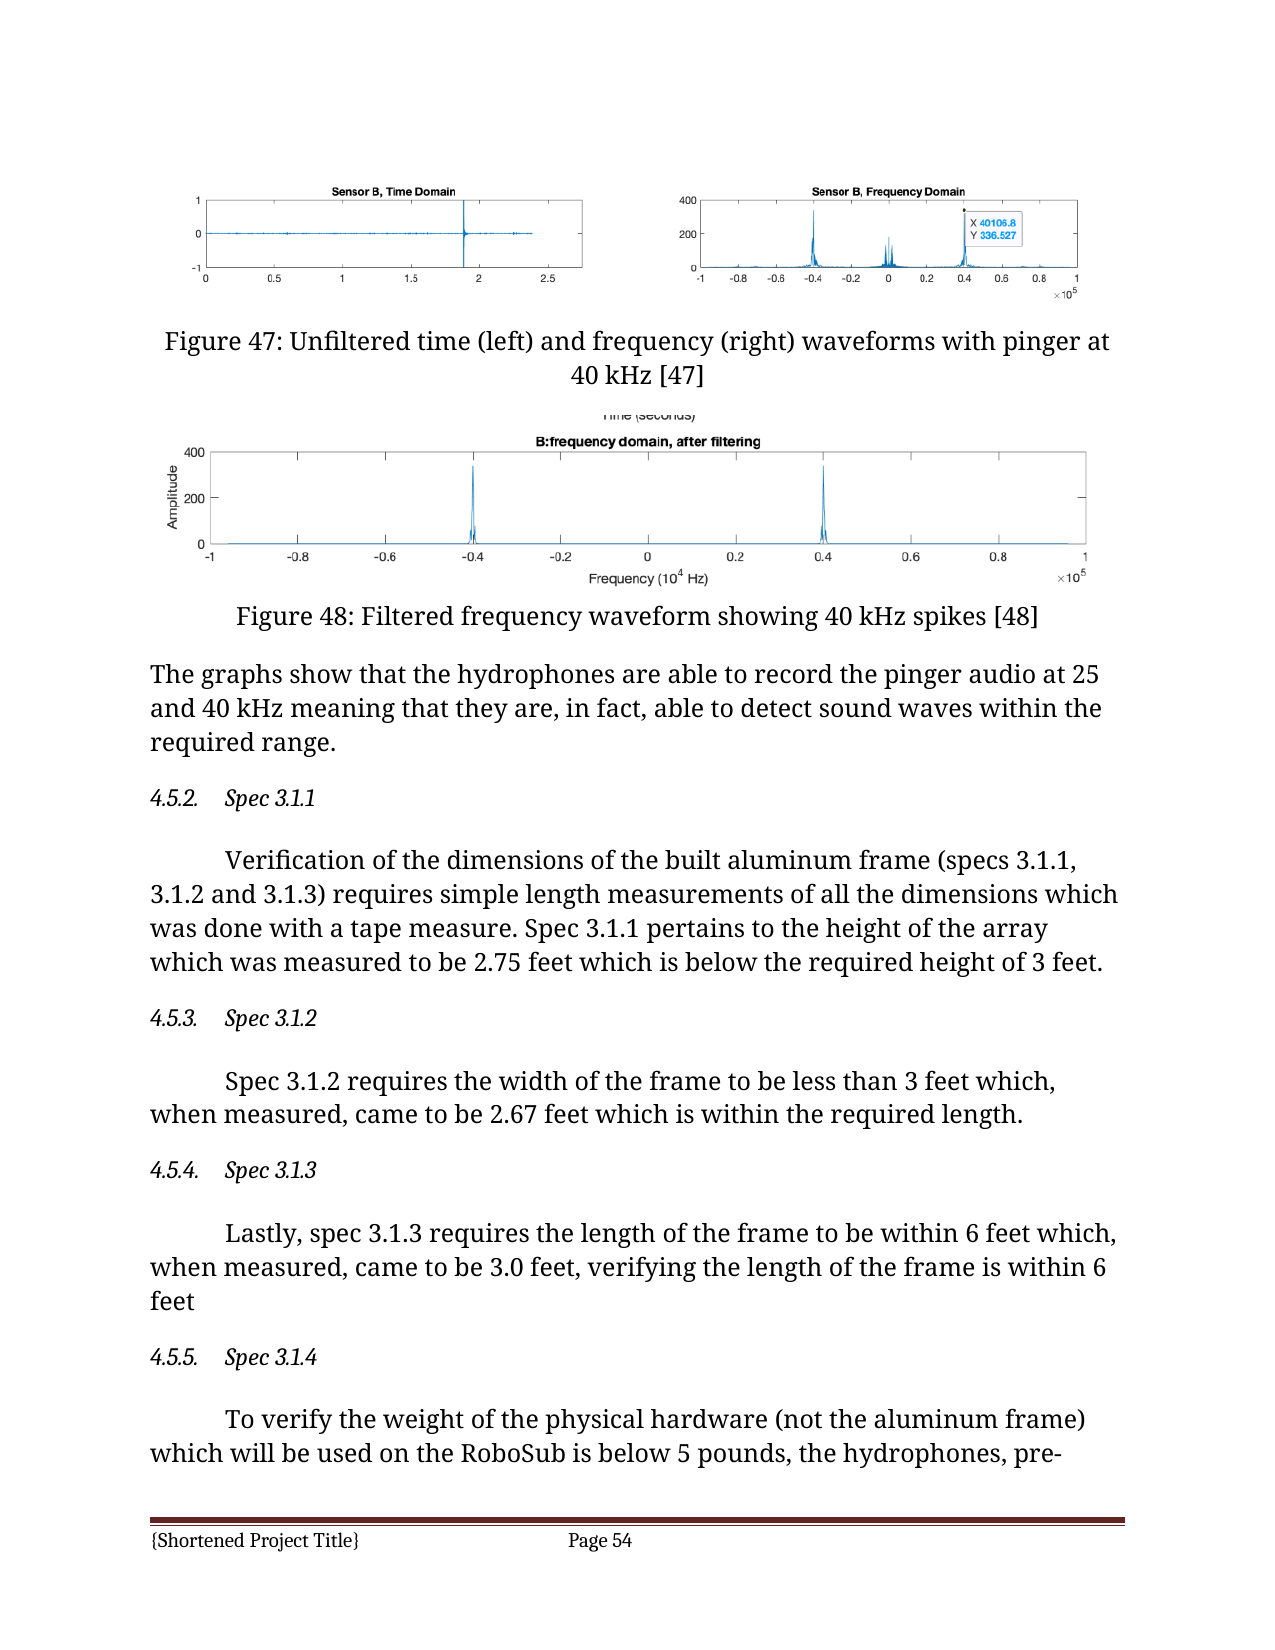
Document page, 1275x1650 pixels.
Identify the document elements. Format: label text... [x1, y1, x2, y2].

text Figure 48: Filtered frequency waveform showing 40 kHz spikes [48] [150, 599, 1125, 632]
subtitle Spec 3.1.2 [150, 1004, 1125, 1033]
text Verification of the dimensions of the built aluminum frame (specs 3.1.1, 3.1.2 and 3.1.3) requires simple length measurements of all the dimensions which was done with a tape measure. Spec 3.1.1 pertains to the height of the array which was measured to be 2.75 feet which is below the required height of 3 feet. [150, 843, 1125, 979]
text Lastly, spec 3.1.3 requires the length of the frame to be within 6 feet which, when measured, came to be 3.0 feet, verifying the length of the frame is within 6 feet [150, 1215, 1125, 1317]
text The graphs show that the hydrophones are able to record the pinger audio at 25 and 40 kHz meaning that they are, in fact, able to detect sound waves within the required range. [150, 657, 1125, 759]
subtitle Spec 3.1.4 [150, 1342, 1125, 1371]
picture [150, 415, 1125, 599]
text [150, 1402, 1125, 1470]
picture [150, 150, 1125, 324]
text Spec 3.1.2 requires the width of the frame to be less than 3 feet which, when measured, came to be 2.67 feet which is within the required length. [150, 1063, 1125, 1131]
subtitle Spec 3.1.1 [150, 784, 1125, 812]
text Figure 47: Unfiltered time (left) and frequency (right) waveforms with pinger at 40 kHz [47] [150, 324, 1125, 392]
subtitle Spec 3.1.3 [150, 1156, 1125, 1185]
